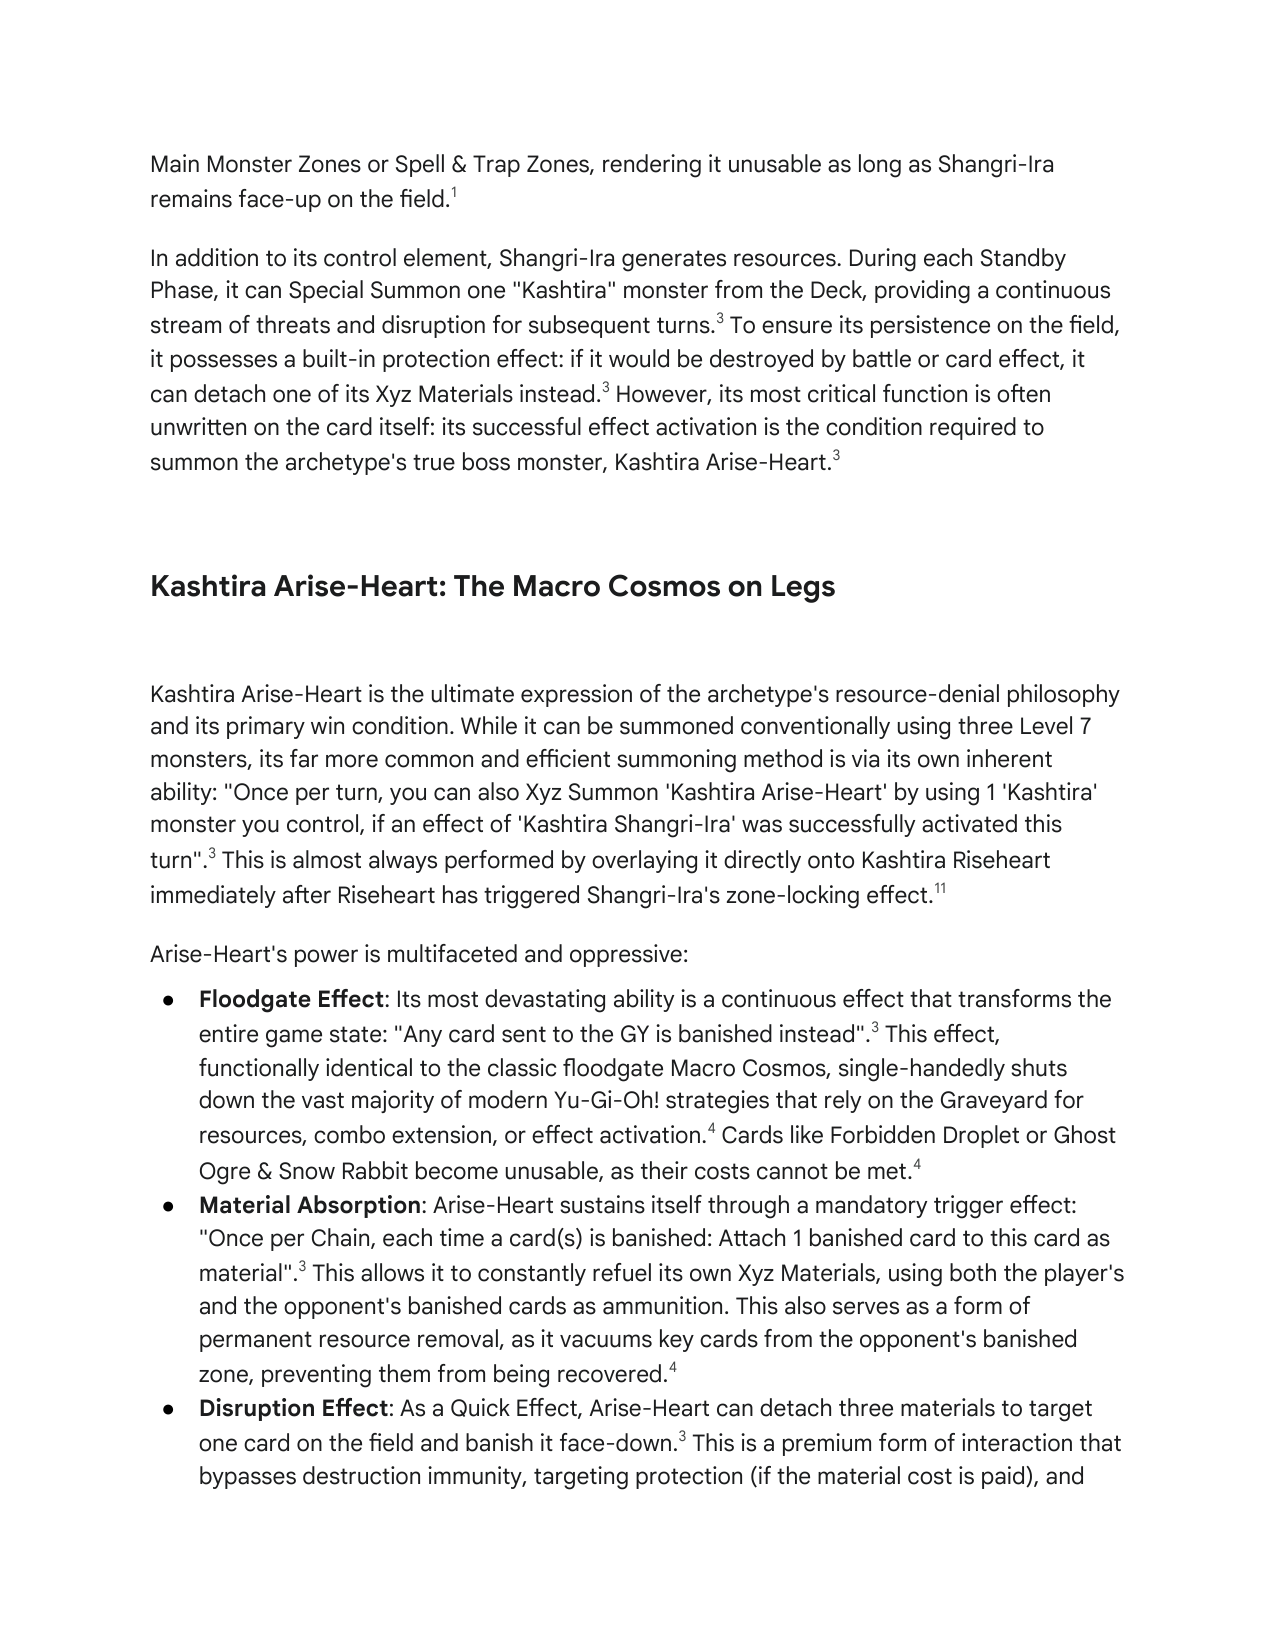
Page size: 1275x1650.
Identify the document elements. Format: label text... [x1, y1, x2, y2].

list Material Absorption: Arise-Heart sustains itself through a mandatory trigger effect: "Once per Chain, each time a card(s) is banished: Attach 1 banished card to this card as material".3 This allows it to constantly refuel its own Xyz Materials, using both the player's and the opponent's banished cards as ammunition. This also serves as a form of permanent resource removal, as it vacuums key cards from the opponent's banished zone, preventing them from being recovered.4 [161, 1191, 1125, 1389]
text In addition to its control element, Shangri-Ira generates resources. During each Standby Phase, it can Special Summon one "Kashtira" monster from the Deck, providing a continuous stream of threats and disruption for subsequent turns.3 To ensure its persistence on the field, it possesses a built-in protection effect: if it would be destroyed by battle or card effect, it can detach one of its Xyz Materials instead.3 However, its most critical function is often unwritten on the card itself: its successful effect activation is the condition required to summon the archetype's true boss monster, Kashtira Arise-Heart.3 [150, 244, 1125, 478]
text Arise-Heart's power is multifaceted and oppressive: [150, 940, 1125, 969]
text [150, 150, 1125, 214]
subtitle Kashtira Arise-Heart: The Macro Cosmos on Legs [150, 568, 1125, 604]
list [161, 1394, 1125, 1491]
text Kashtira Arise-Heart is the ultimate expression of the archetype's resource-denial philosophy and its primary win condition. While it can be summoned conventionally using three Level 7 monsters, its far more common and efficient summoning method is via its own inherent ability: "Once per turn, you can also Xyz Summon 'Kashtira Arise-Heart' by using 1 'Kashtira' monster you control, if an effect of 'Kashtira Shangri-Ira' was successfully activated this turn".3 This is almost always performed by overlaying it directly onto Kashtira Riseheart immediately after Riseheart has triggered Shangri-Ira's zone-locking effect.11 [150, 680, 1125, 911]
list Floodgate Effect: Its most devastating ability is a continuous effect that transforms the entire game state: "Any card sent to the GY is banished instead".3 This effect, functionally identical to the classic floodgate Macro Cosmos, single-handedly shuts down the vast majority of modern Yu-Gi-Oh! strategies that rely on the Graveyard for resources, combo extension, or effect activation.4 Cards like Forbidden Droplet or Ghost Ogre & Snow Rabbit become unusable, as their costs cannot be met.4 [161, 986, 1125, 1187]
